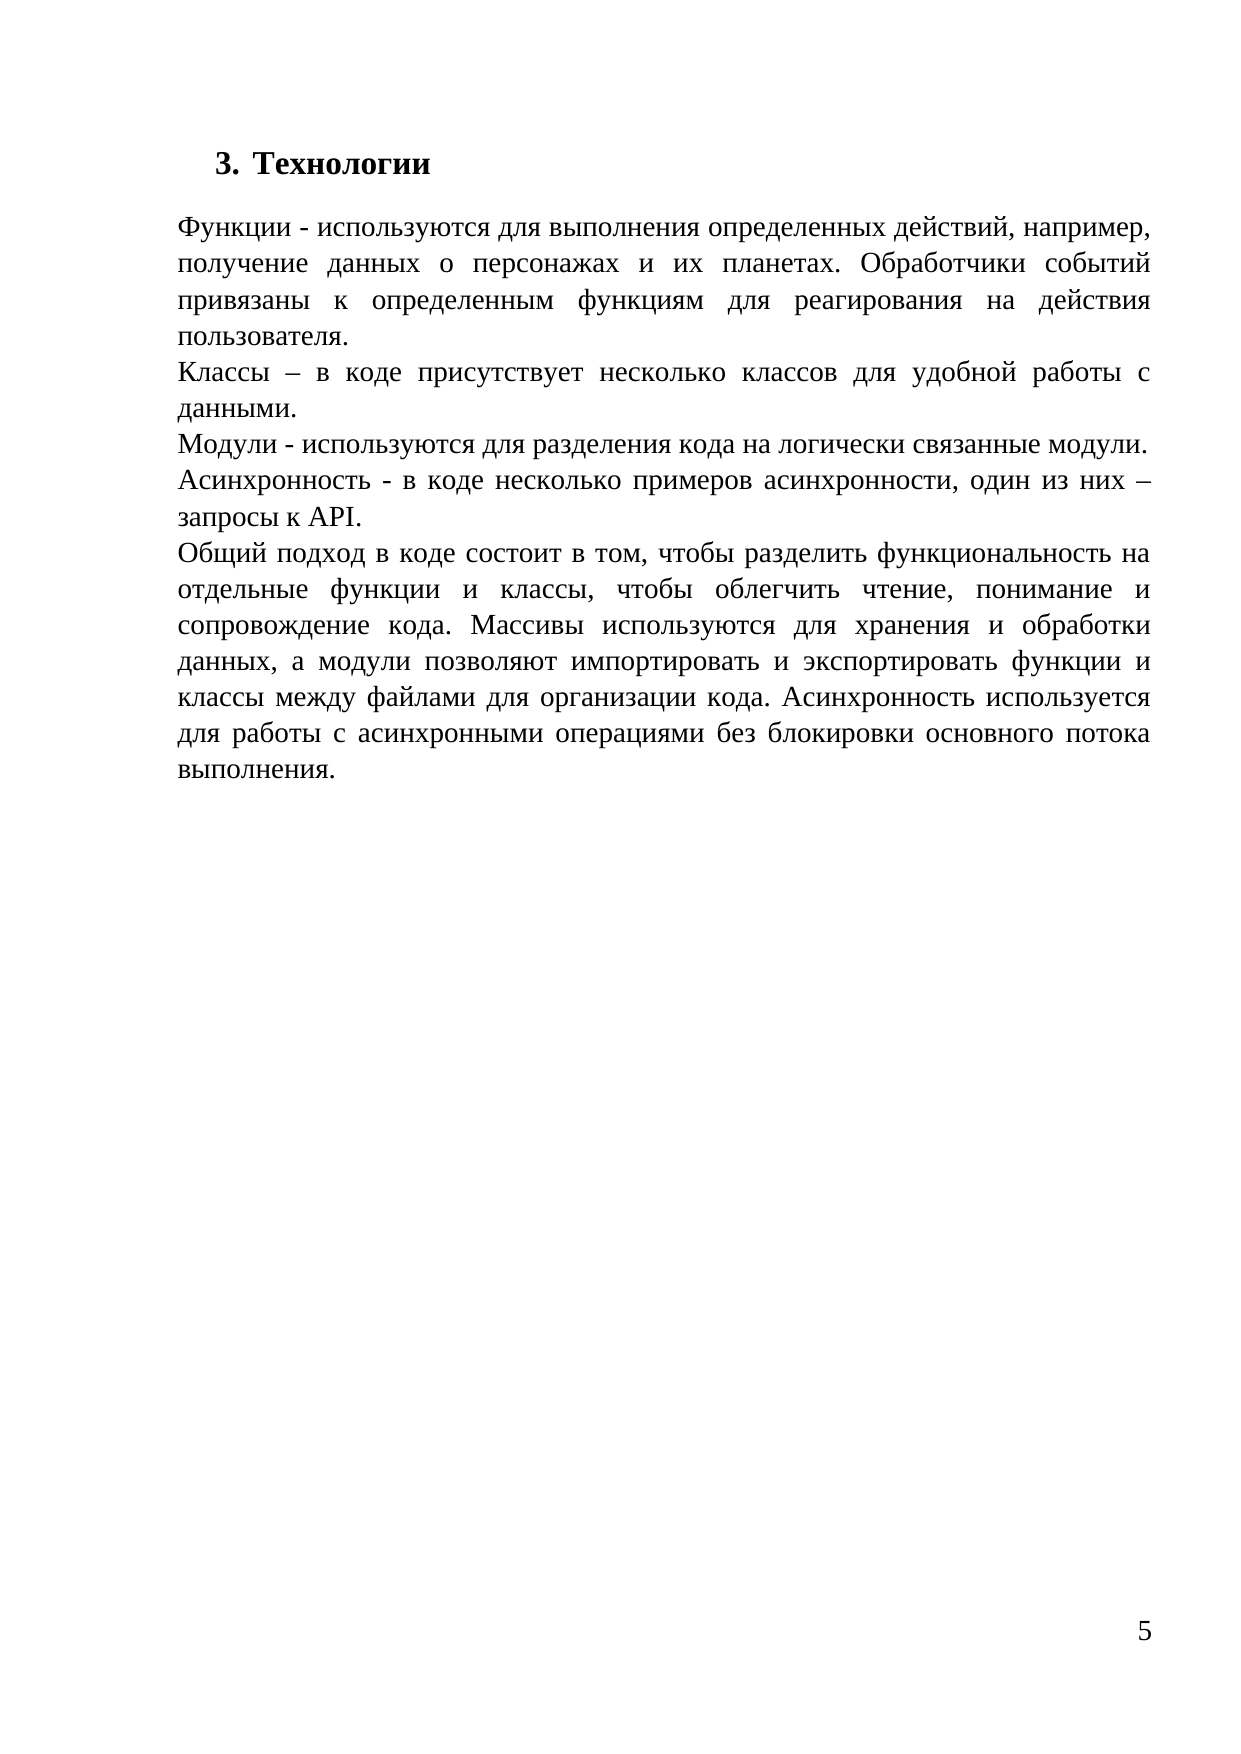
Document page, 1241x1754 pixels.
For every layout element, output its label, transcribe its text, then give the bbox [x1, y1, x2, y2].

list Общий подход в коде состоит в том, чтобы разделить функциональность на отдельные функции и классы, чтобы облегчить чтение, понимание и сопровождение кода. Массивы используются для хранения и обработки данных, а модули позволяют импортировать и экспортировать функции и классы между файлами для организации кода. Асинхронность используется для работы с асинхронными операциями без блокировки основного потока выполнения. [177, 535, 1152, 785]
list Асинхронность - в коде несколько примеров асинхронности, один из них – запросы к API. [177, 462, 1152, 532]
list Функции - используются для выполнения определенных действий, например, получение данных о персонажах и их планетах. Обработчики событий привязаны к определенным функциям для реагирования на действия пользователя. [177, 209, 1152, 351]
subtitle Технологии [215, 143, 1152, 181]
list Модули - используются для разделения кода на логически связанные модули. [177, 426, 1152, 460]
list Классы – в коде присутствует несколько классов для удобной работы с данными. [177, 354, 1152, 424]
